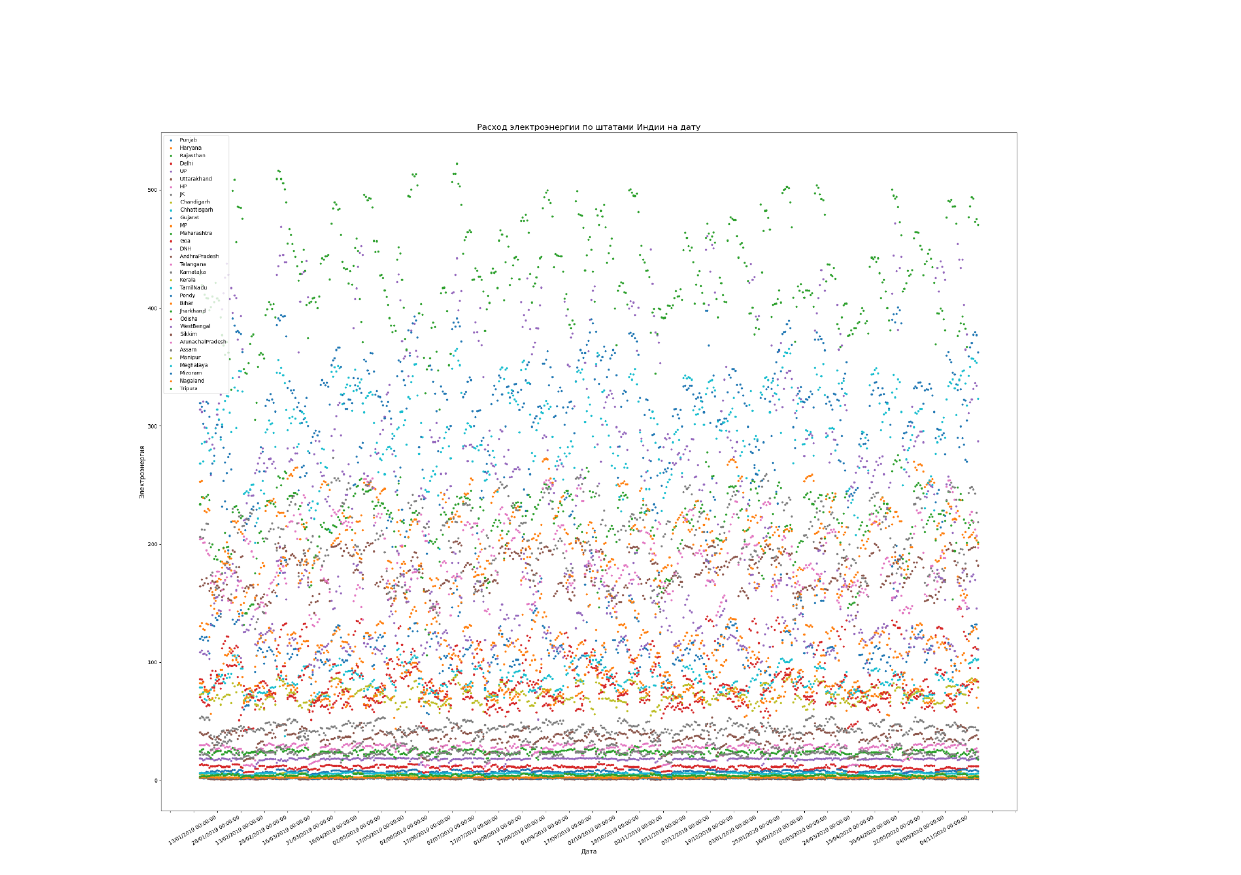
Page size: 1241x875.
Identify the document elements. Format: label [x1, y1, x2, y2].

picture [133, 118, 1022, 860]
